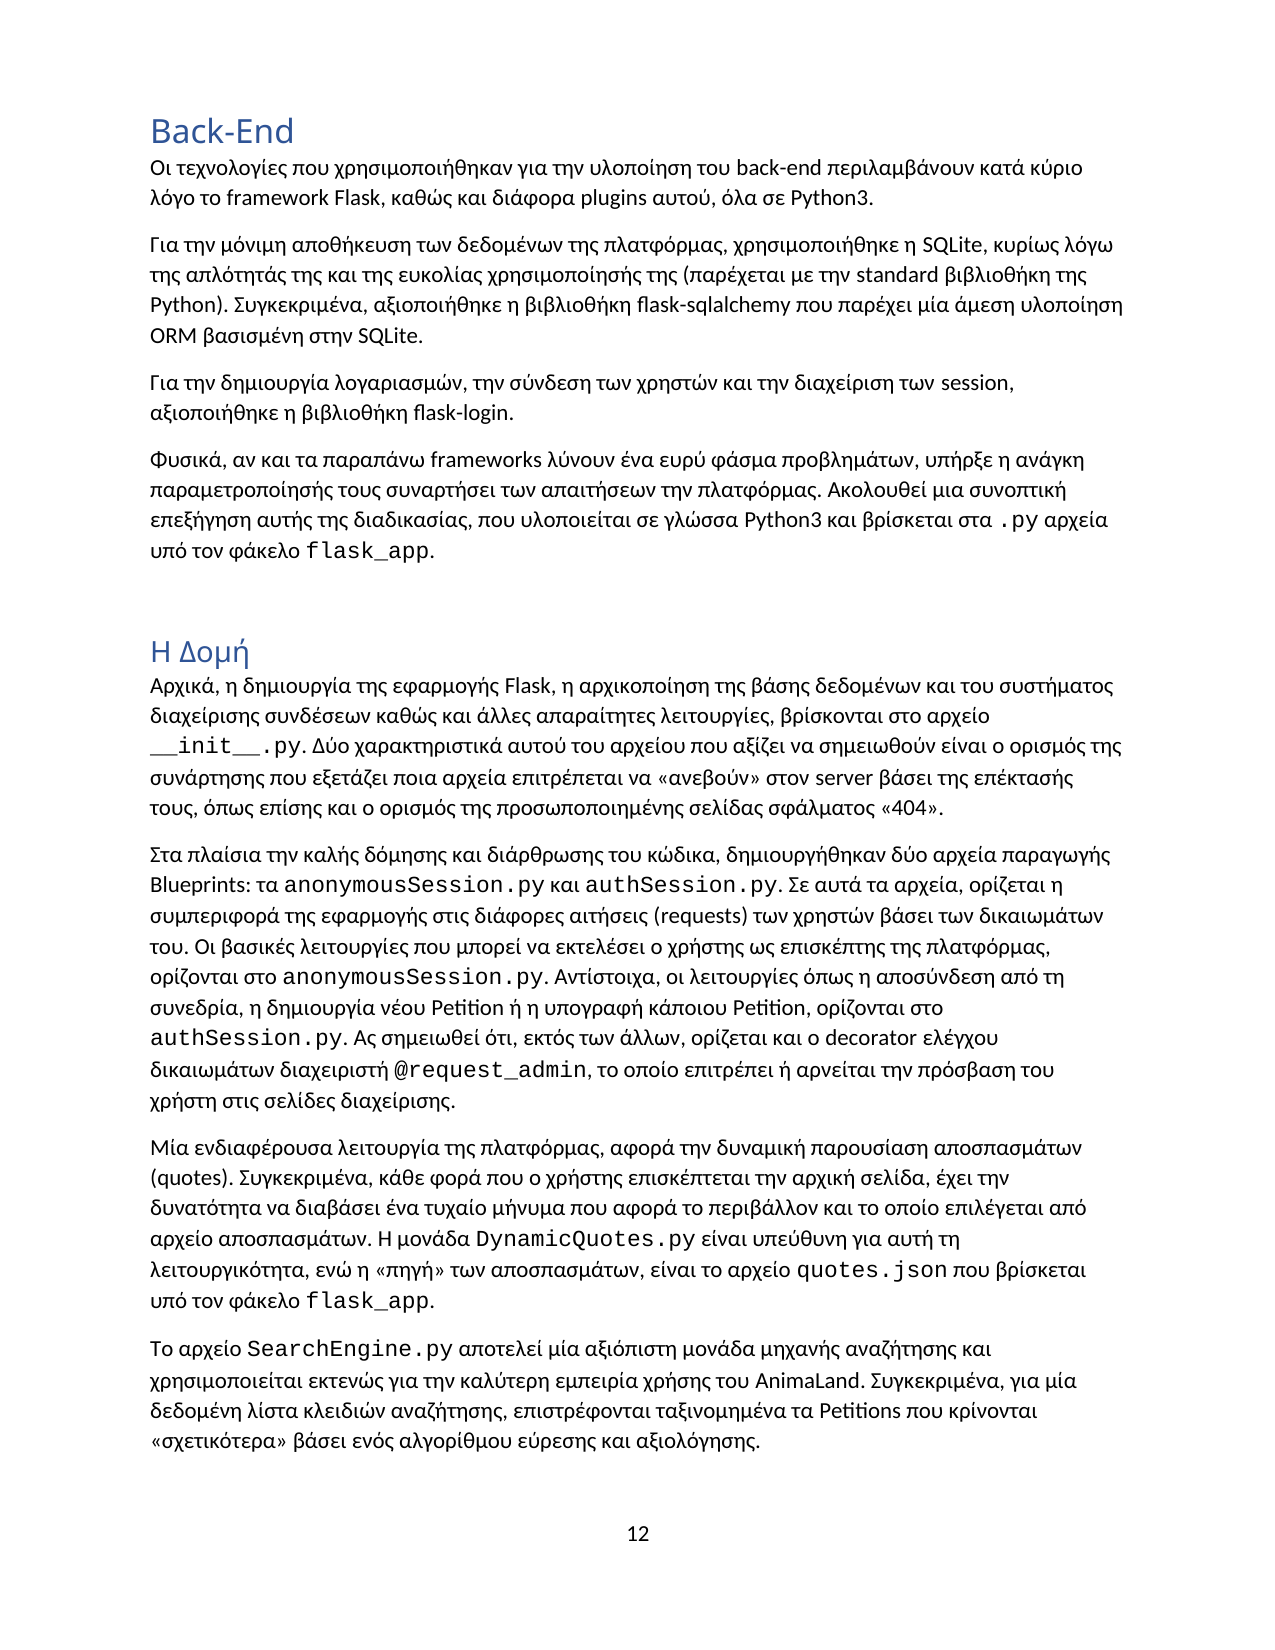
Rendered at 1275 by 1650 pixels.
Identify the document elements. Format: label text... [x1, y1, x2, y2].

text Φυσικά, αν και τα παραπάνω frameworks λύνουν ένα ευρύ φάσμα προβλημάτων, υπήρξε η ανάγκη παραμετροποίησής τους συναρτήσει των απαιτήσεων την πλατφόρμας. Ακολουθεί μια συνοπτική επεξήγηση αυτής της διαδικασίας, που υλοποιείται σε γλώσσα Python3 και βρίσκεται στα .py αρχεία υπό τον φάκελο flask_app. [150, 445, 1125, 566]
text Στα πλαίσια την καλής δόμησης και διάρθρωσης του κώδικα, δημιουργήθηκαν δύο αρχεία παραγωγής Blueprints: τα anonymousSession.py και authSession.py. Σε αυτά τα αρχεία, ορίζεται η συμπεριφορά της εφαρμογής στις διάφορες αιτήσεις (requests) των χρηστών βάσει των δικαιωμάτων του. Οι βασικές λειτουργίες που μπορεί να εκτελέσει ο χρήστης ως επισκέπτης της πλατφόρμας, ορίζονται στο anonymousSession.py. Αντίστοιχα, οι λειτουργίες όπως η αποσύνδεση από τη συνεδρία, η δημιουργία νέου Petition ή η υπογραφή κάποιου Petition, ορίζονται στο authSession.py. Ας σημειωθεί ότι, εκτός των άλλων, ορίζεται και ο decorator ελέγχου δικαιωμάτων διαχειριστή @request_admin, το οποίο επιτρέπει ή αρνείται την πρόσβαση του χρήστη στις σελίδες διαχείρισης. [150, 840, 1125, 1114]
text Το αρχείο SearchEngine.py αποτελεί μία αξιόπιστη μονάδα μηχανής αναζήτησης και χρησιμοποιείται εκτενώς για την καλύτερη εμπειρία χρήσης του AnimaLand. Συγκεκριμένα, για μία δεδομένη λίστα κλειδιών αναζήτησης, επιστρέφονται ταξινομημένα τα Petitions που κρίνονται «σχετικότερα» βάσει ενός αλγορίθμου εύρεσης και αξιολόγησης. [150, 1334, 1125, 1454]
text Για την μόνιμη αποθήκευση των δεδομένων της πλατφόρμας, χρησιμοποιήθηκε η SQLite, κυρίως λόγω της απλότητάς της και της ευκολίας χρησιμοποίησής της (παρέχεται με την standard βιβλιοθήκη της Python). Συγκεκριμένα, αξιοποιήθηκε η βιβλιοθήκη flask-sqlalchemy που παρέχει μία άμεση υλοποίηση ORM βασισμένη στην SQLite. [150, 230, 1125, 349]
text Μία ενδιαφέρουσα λειτουργία της πλατφόρμας, αφορά την δυναμική παρουσίαση αποσπασμάτων (quotes). Συγκεκριμένα, κάθε φορά που ο χρήστης επισκέπτεται την αρχική σελίδα, έχει την δυνατότητα να διαβάσει ένα τυχαίο μήνυμα που αφορά το περιβάλλον και το οποίο επιλέγεται από αρχείο αποσπασμάτων. Η μονάδα DynamicQuotes.py είναι υπεύθυνη για αυτή τη λειτουργικότητα, ενώ η «πηγή» των αποσπασμάτων, είναι το αρχείο quotes.json που βρίσκεται υπό τον φάκελο flask_app. [150, 1133, 1125, 1316]
subtitle Η Δομή [150, 631, 1125, 671]
text Οι τεχνολογίες που χρησιμοποιήθηκαν για την υλοποίηση του back-end περιλαμβάνουν κατά κύριο λόγο το framework Flask, καθώς και διάφορα plugins αυτού, όλα σε Python3. [150, 153, 1125, 211]
subtitle Back-End [150, 108, 1125, 153]
text Για την δημιουργία λογαριασμών, την σύνδεση των χρηστών και την διαχείριση των session, αξιοποιήθηκε η βιβλιοθήκη flask-login. [150, 368, 1125, 426]
text Αρχικά, η δημιουργία της εφαρμογής Flask, η αρχικοποίηση της βάσης δεδομένων και του συστήματος διαχείρισης συνδέσεων καθώς και άλλες απαραίτητες λειτουργίες, βρίσκονται στο αρχείο __init__.py. Δύο χαρακτηριστικά αυτού του αρχείου που αξίζει να σημειωθούν είναι ο ορισμός της συνάρτησης που εξετάζει ποια αρχεία επιτρέπεται να «ανεβούν» στον server βάσει της επέκτασής τους, όπως επίσης και ο ορισμός της προσωποποιημένης σελίδας σφάλματος «404». [150, 671, 1125, 821]
